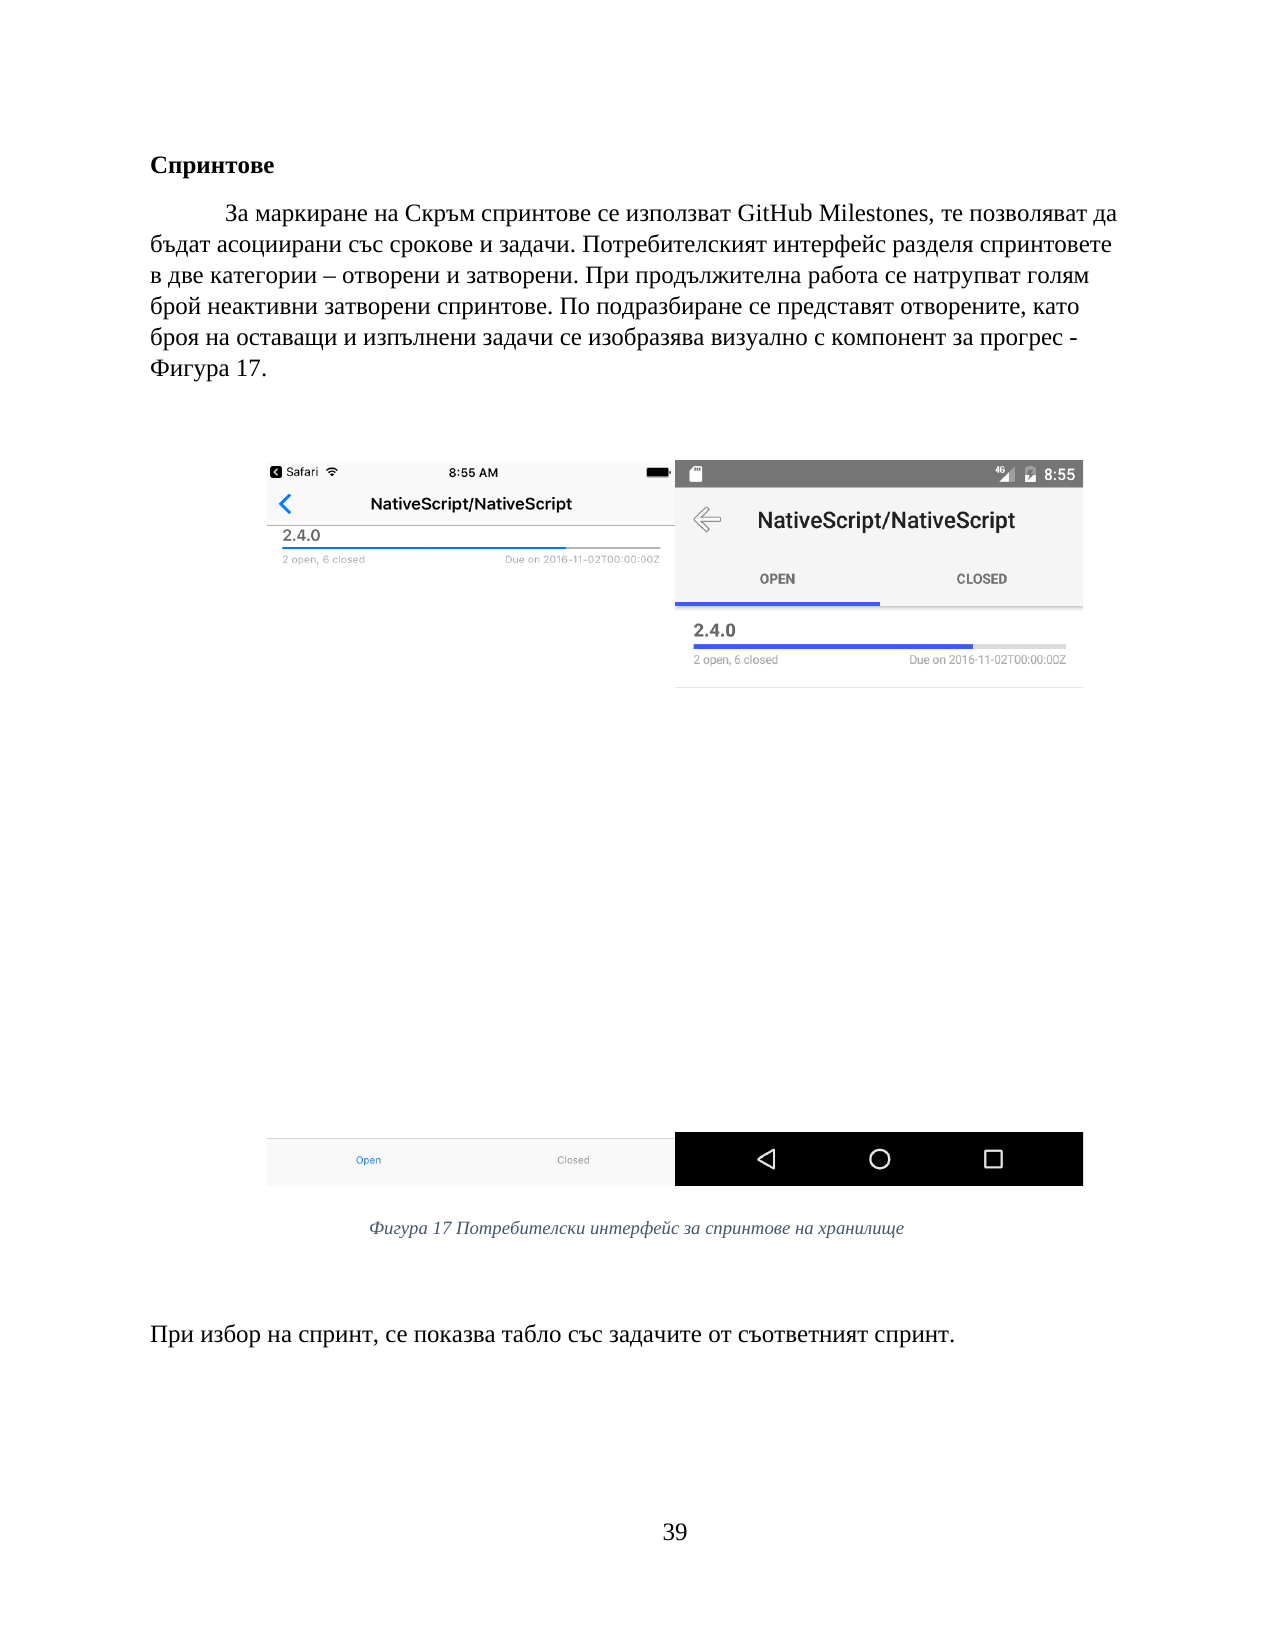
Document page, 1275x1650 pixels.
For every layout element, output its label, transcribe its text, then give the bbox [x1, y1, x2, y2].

text Фигура 17 Потребителски интерфейс за спринтове на хранилище [150, 1217, 1125, 1239]
picture [266, 460, 1084, 1186]
text За маркиране на Скръм спринтове се използват GitHub Milestones, те позволяват да бъдат асоциирани със срокове и задачи. Потребителският интерфейс разделя спринтовете в две категории – отворени и затворени. При продължителна работа се натрупват голям брой неактивни затворени спринтове. По подразбиране се представят отворените, като броя на оставащи и изпълнени задачи се изобразява визуално с компонент за прогрес - Фигура 17. [150, 198, 1125, 382]
text При избор на спринт, се показва табло със задачите от съответният спринт. [150, 1319, 1125, 1348]
text Спринтове [150, 150, 1125, 179]
